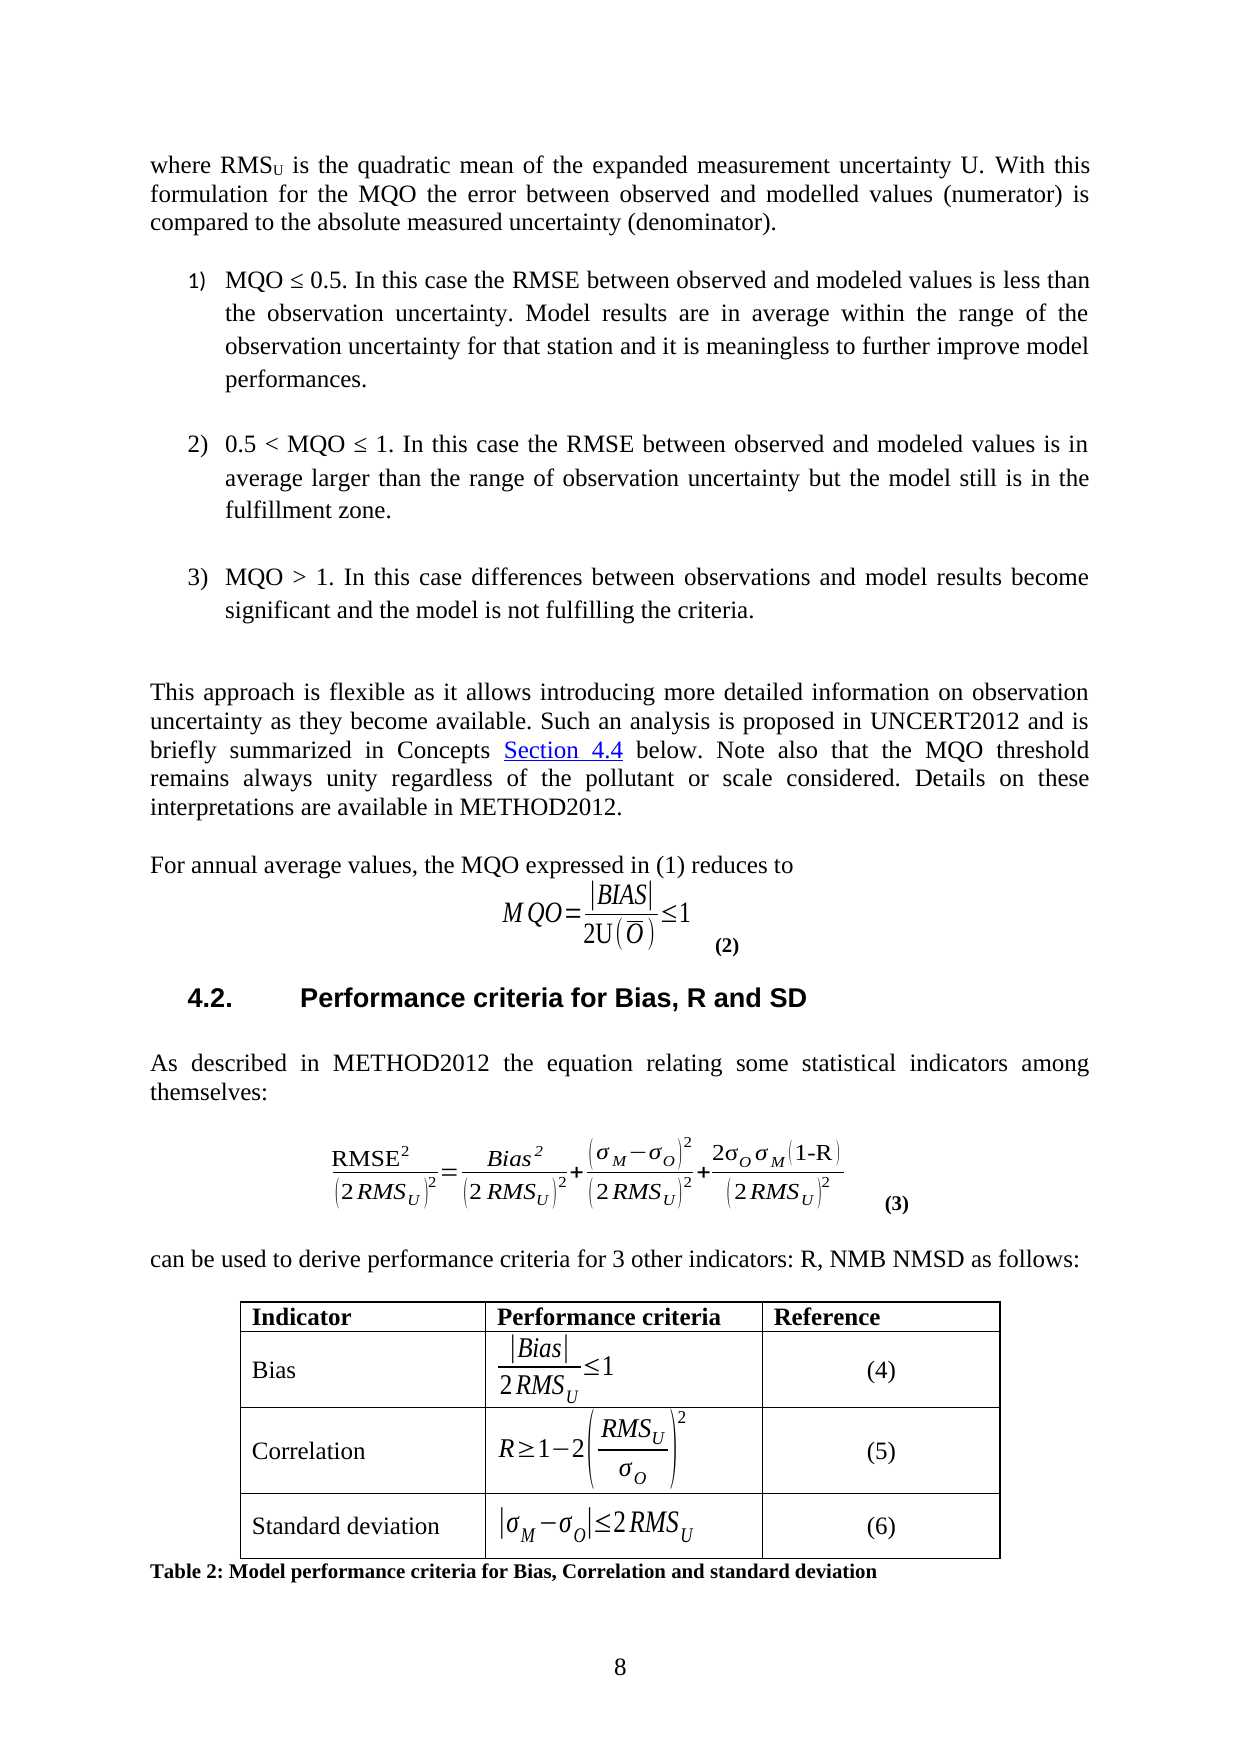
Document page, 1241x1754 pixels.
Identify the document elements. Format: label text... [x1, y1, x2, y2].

table_cell Standard deviation [241, 1494, 485, 1558]
text can be used to derive performance criteria for 3 other indicators: R, NMB NMSD as follows: [150, 1244, 1090, 1273]
text (2) [150, 878, 1090, 957]
table_header Reference [763, 1303, 999, 1331]
text where RMSU is the quadratic mean of the expanded measurement uncertainty U. With this formulation for the MQO the error between observed and modelled values (numerator) is compared to the absolute measured uncertainty (denominator). [150, 150, 1090, 236]
table_cell (4) [763, 1332, 999, 1407]
list MQO > 1. In this case differences between observations and model results become significant and the model is not fulfilling the criteria. [187, 562, 1090, 623]
table_cell (5) [763, 1408, 999, 1493]
table_cell Correlation [241, 1408, 485, 1493]
text (3) [150, 1134, 1090, 1215]
text This approach is flexible as it allows introducing more detailed information on observation uncertainty as they become available. Such an analysis is proposed in UNCERT2012 and is briefly summarized in Concepts Section 4.4 below. Note also that the MQO threshold remains always unity regardless of the pollutant or scale considered. Details on these interpretations are available in METHOD2012. [150, 677, 1090, 821]
subtitle Performance criteria for Bias, R and SD [187, 982, 1090, 1013]
table_cell [486, 1408, 762, 1493]
text For annual average values, the MQO expressed in (1) reduces to [150, 850, 1090, 878]
table_cell Bias [241, 1332, 485, 1407]
table_header Performance criteria [486, 1303, 762, 1331]
text As described in METHOD2012 the equation relating some statistical indicators among themselves: [150, 1048, 1090, 1106]
table_cell [486, 1494, 762, 1558]
list 0.5 < MQO ≤ 1. In this case the RMSE between observed and modeled values is in average larger than the range of observation uncertainty but the model still is in the fulfillment zone. [187, 429, 1090, 524]
list MQO ≤ 0.5. In this case the RMSE between observed and modeled values is less than the observation uncertainty. Model results are in average within the range of the observation uncertainty for that station and it is meaningless to further improve model performances. [187, 265, 1090, 393]
table_header Indicator [241, 1303, 485, 1331]
table_cell (6) [763, 1494, 999, 1558]
table_cell [486, 1332, 762, 1407]
